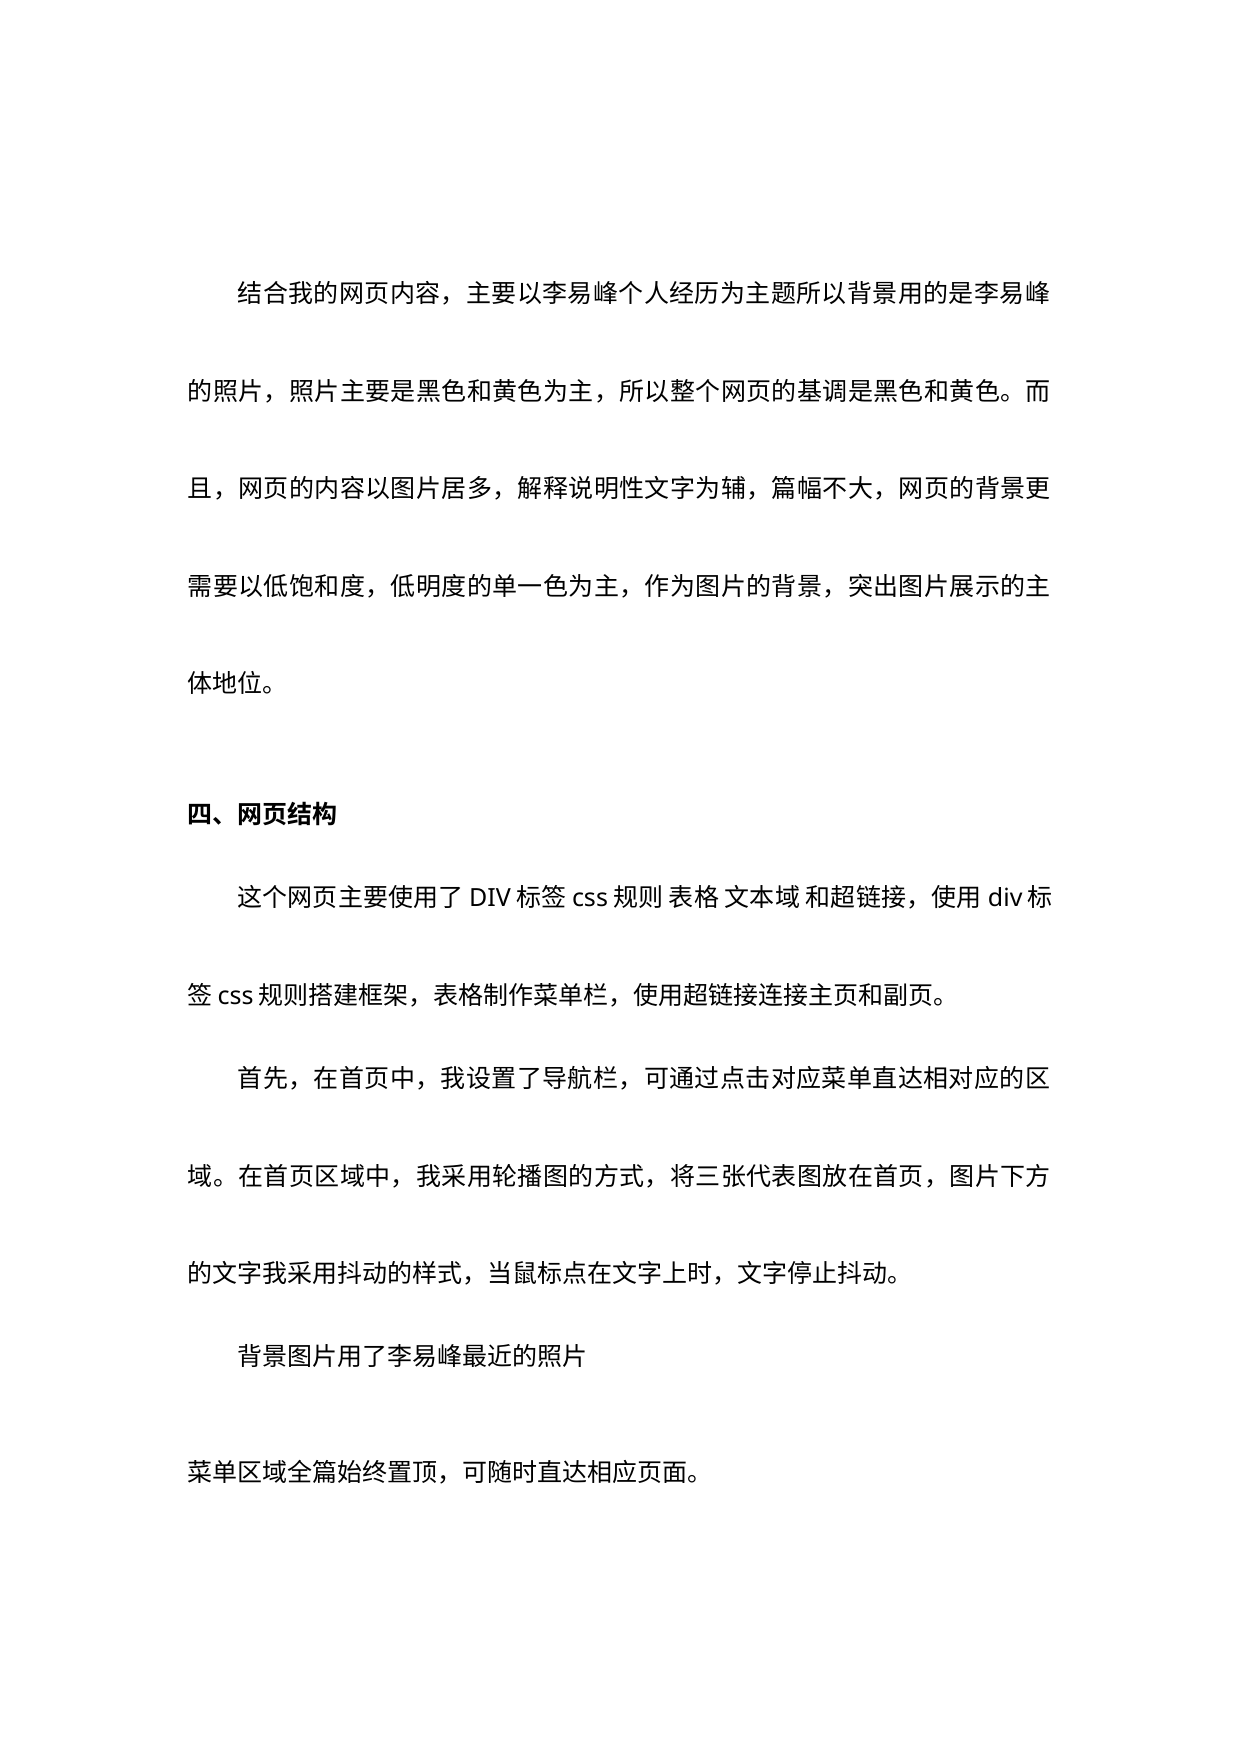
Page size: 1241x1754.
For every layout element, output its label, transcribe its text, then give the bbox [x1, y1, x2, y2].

list 菜单区域全篇始终置顶，可随时直达相应页面。 [187, 1438, 1053, 1503]
list 背景图片用了李易峰最近的照片 [187, 1322, 1053, 1387]
list 网页结构 [187, 780, 1053, 845]
text 这个网页主要使用了DIV标签 css规则 表格 文本域 和超链接，使用div标签css规则搭建框架，表格制作菜单栏，使用超链接连接主页和副页。 [187, 863, 1053, 1026]
text 结合我的网页内容，主要以李易峰个人经历为主题所以背景用的是李易峰的照片，照片主要是黑色和黄色为主，所以整个网页的基调是黑色和黄色。而且，网页的内容以图片居多，解释说明性文字为辅，篇幅不大，网页的背景更需要以低饱和度，低明度的单一色为主，作为图片的背景，突出图片展示的主体地位。 [187, 259, 1053, 714]
text 首先，在首页中，我设置了导航栏，可通过点击对应菜单直达相对应的区域。在首页区域中，我采用轮播图的方式，将三张代表图放在首页，图片下方的文字我采用抖动的样式，当鼠标点在文字上时，文字停止抖动。 [187, 1044, 1053, 1304]
